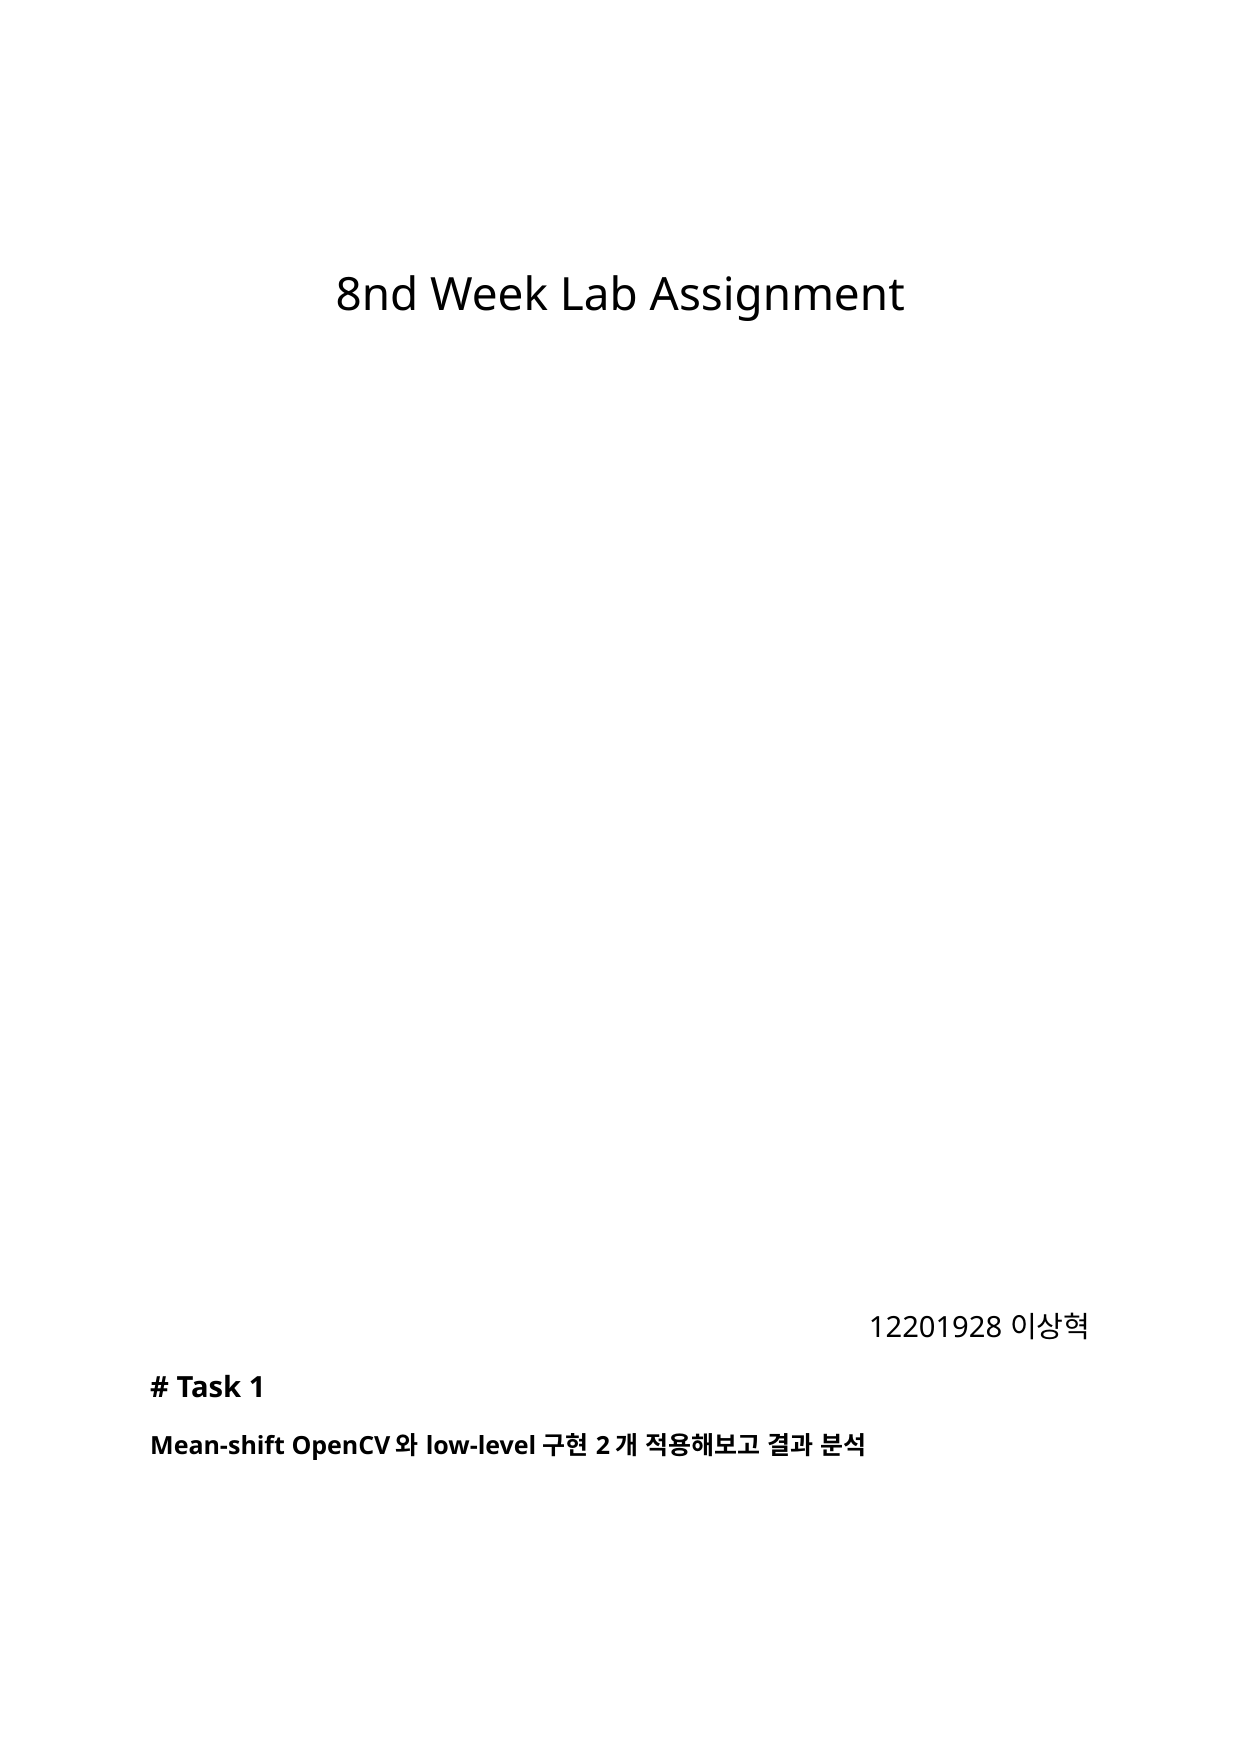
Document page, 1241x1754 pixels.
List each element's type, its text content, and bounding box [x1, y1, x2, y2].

text 8nd Week Lab Assignment [150, 261, 1090, 323]
text 12201928 이상혁 [150, 1304, 1090, 1346]
text Mean-shift OpenCV와 low-level 구현 2개 적용해보고 결과 분석 [150, 1426, 1090, 1462]
text # Task 1 [150, 1366, 1090, 1406]
